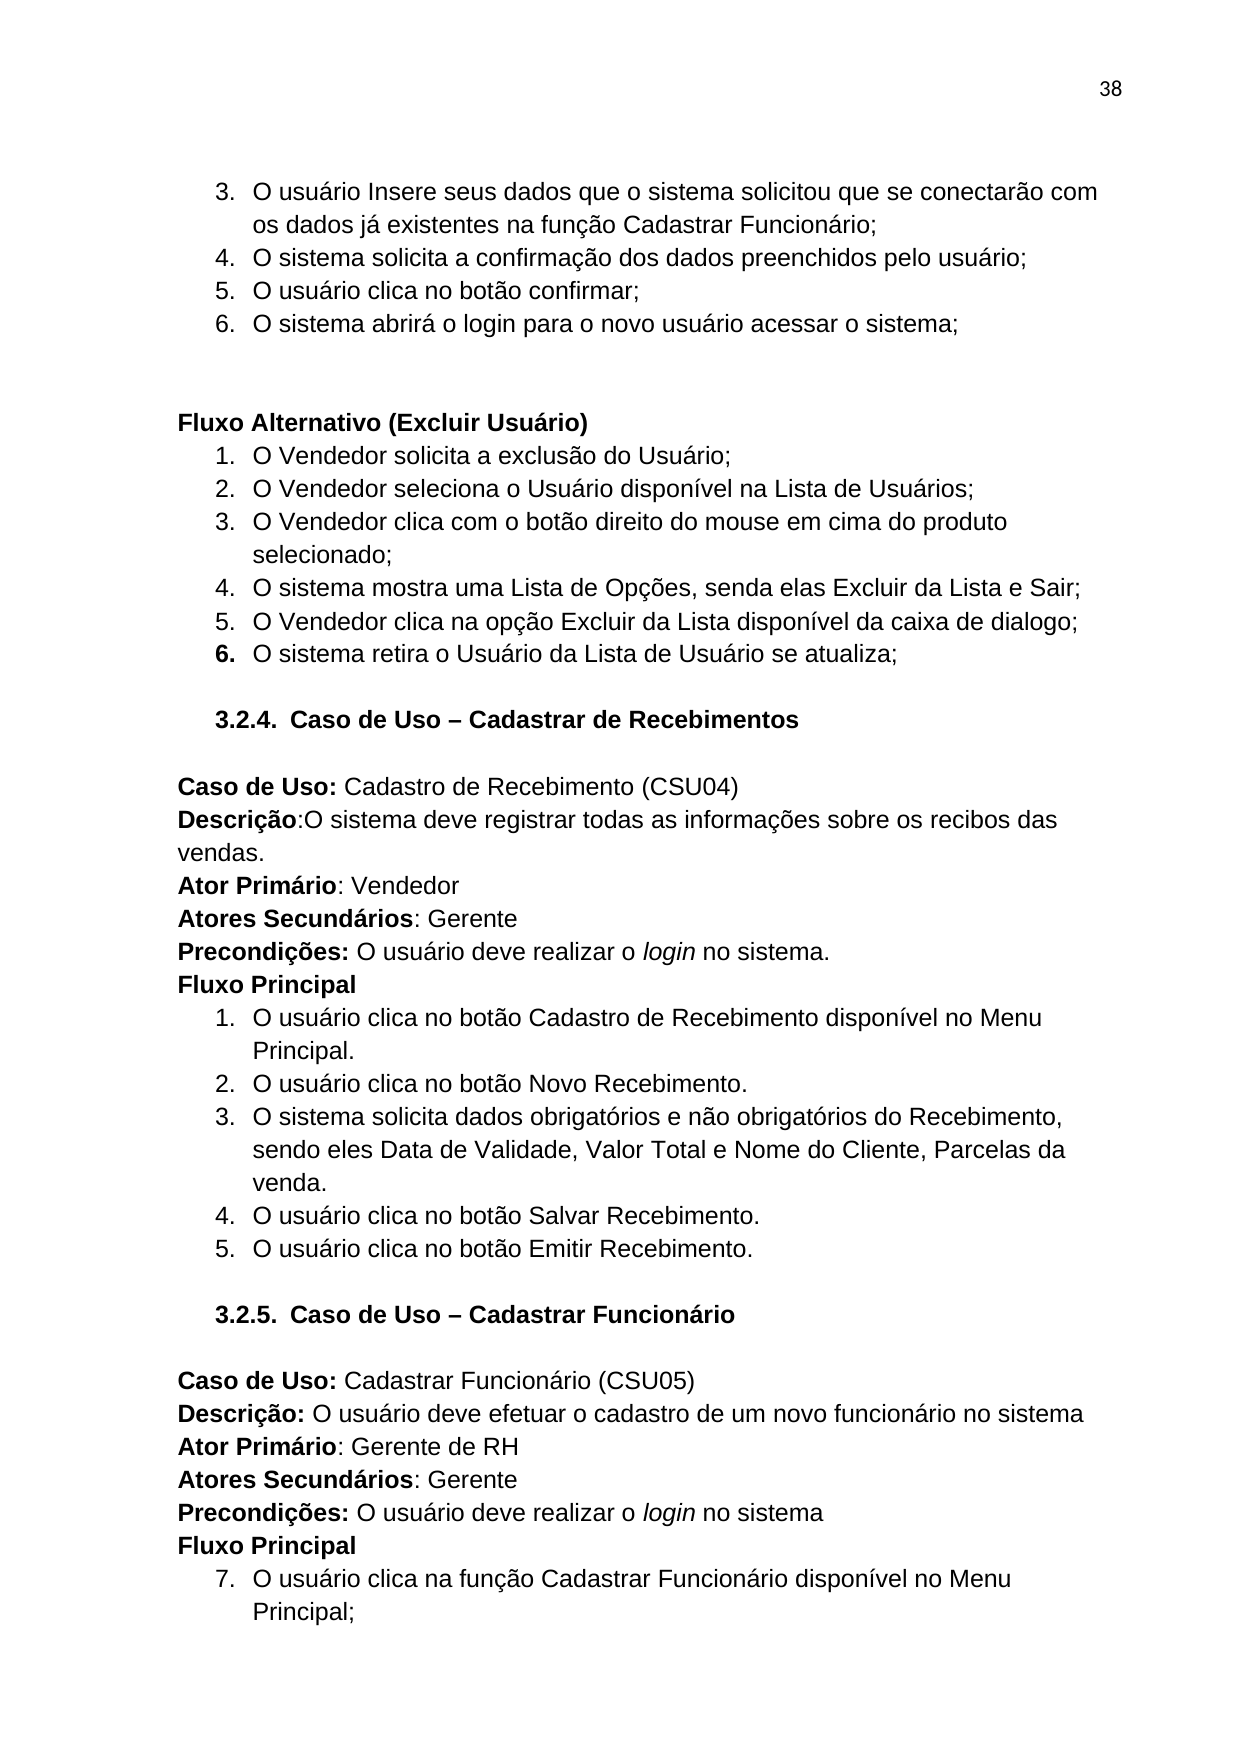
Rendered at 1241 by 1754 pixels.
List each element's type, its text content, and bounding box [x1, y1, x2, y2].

list O usuário clica no botão Salvar Recebimento. [215, 1201, 1122, 1229]
list Caso de Uso – Cadastrar de Recebimentos [215, 706, 1122, 734]
text Caso de Uso: Cadastro de Recebimento (CSU04) [177, 772, 1122, 800]
text Atores Secundários: Gerente [177, 1465, 1122, 1494]
list O usuário clica no botão Emitir Recebimento. [215, 1234, 1122, 1263]
text Descrição: O usuário deve efetuar o cadastro de um novo funcionário no sistema [177, 1399, 1122, 1428]
list O sistema abrirá o login para o novo usuário acessar o sistema; [215, 309, 1122, 338]
list O Vendedor clica com o botão direito do mouse em cima do produto selecionado; [215, 507, 1122, 569]
text Fluxo Principal [177, 970, 1122, 998]
list O usuário clica no botão Novo Recebimento. [215, 1069, 1122, 1097]
text Precondições: O usuário deve realizar o login no sistema. [177, 937, 1122, 965]
text Caso de Uso: Cadastrar Funcionário (CSU05) [177, 1366, 1122, 1395]
list O usuário clica no botão confirmar; [215, 276, 1122, 305]
list O usuário clica no botão Cadastro de Recebimento disponível no Menu Principal. [215, 1003, 1122, 1064]
list O Vendedor seleciona o Usuário disponível na Lista de Usuários; [215, 474, 1122, 503]
list O sistema retira o Usuário da Lista de Usuário se atualiza; [215, 639, 1122, 668]
text Fluxo Alternativo (Excluir Usuário) [177, 408, 1122, 437]
list O usuário Insere seus dados que o sistema solicitou que se conectarão com os dados já existentes na função Cadastrar Funcionário; [215, 177, 1122, 239]
list O sistema solicita dados obrigatórios e não obrigatórios do Recebimento, sendo eles Data de Validade, Valor Total e Nome do Cliente, Parcelas da venda. [215, 1102, 1122, 1197]
list O Vendedor solicita a exclusão do Usuário; [215, 441, 1122, 470]
list O sistema mostra uma Lista de Opções, senda elas Excluir da Lista e Sair; [215, 573, 1122, 602]
list Caso de Uso – Cadastrar Funcionário [215, 1300, 1122, 1329]
text Precondições: O usuário deve realizar o login no sistema [177, 1498, 1122, 1527]
text Ator Primário: Gerente de RH [177, 1432, 1122, 1461]
list O Vendedor clica na opção Excluir da Lista disponível da caixa de dialogo; [215, 606, 1122, 635]
list O sistema solicita a confirmação dos dados preenchidos pelo usuário; [215, 243, 1122, 272]
list O usuário clica na função Cadastrar Funcionário disponível no Menu Principal; [215, 1564, 1122, 1626]
text Descrição:O sistema deve registrar todas as informações sobre os recibos das vendas. [177, 804, 1122, 866]
text Ator Primário: Vendedor [177, 871, 1122, 899]
text Fluxo Principal [177, 1531, 1122, 1560]
text Atores Secundários: Gerente [177, 904, 1122, 932]
